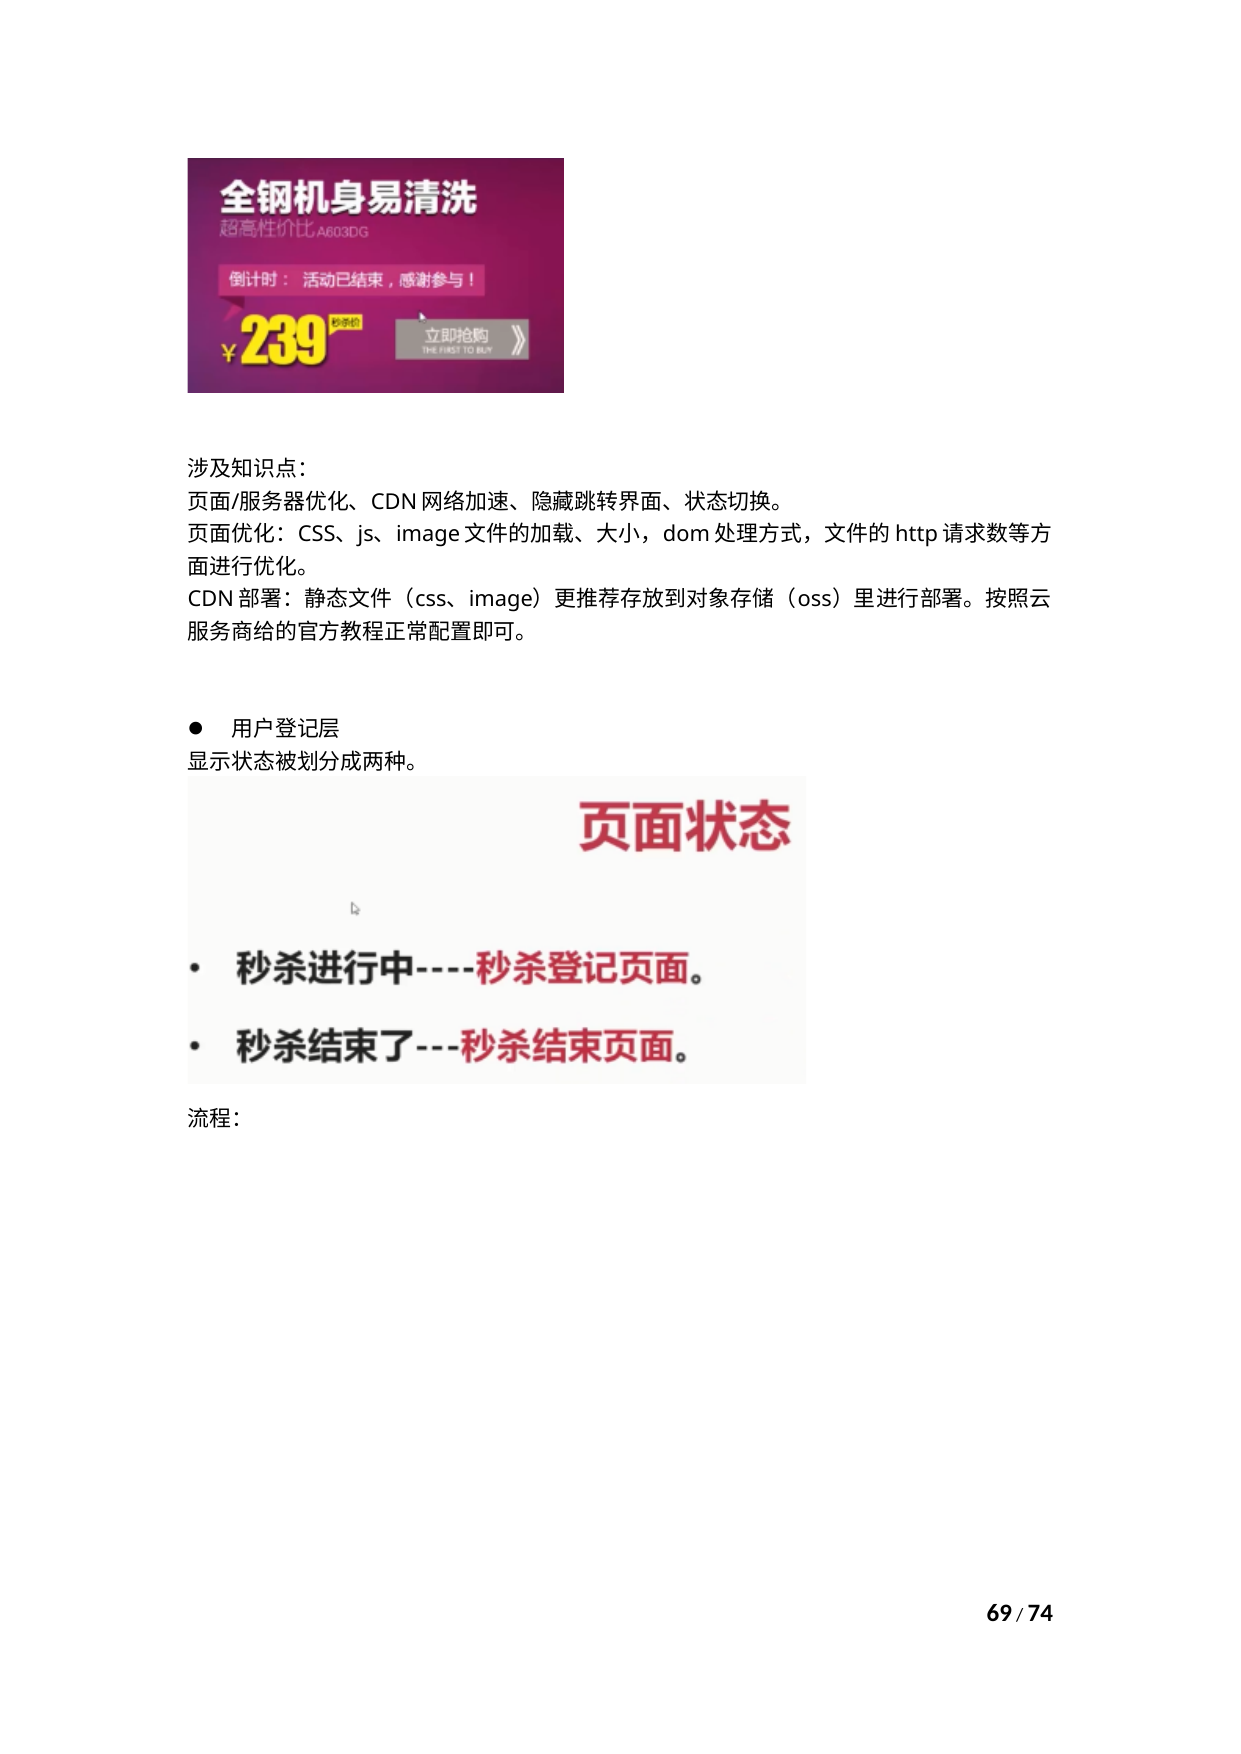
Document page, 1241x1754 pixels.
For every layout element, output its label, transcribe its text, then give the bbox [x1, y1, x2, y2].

text 显示状态被划分成两种。 [187, 743, 1053, 776]
picture [187, 776, 807, 1084]
text 页面/服务器优化、CDN网络加速、隐藏跳转界面、状态切换。 [187, 483, 1053, 516]
text CDN部署：静态文件（css、image）更推荐存放到对象存储（oss）里进行部署。按照云服务商给的官方教程正常配置即可。 [187, 581, 1053, 646]
text 页面优化：CSS、js、image文件的加载、大小，dom处理方式，文件的http请求数等方面进行优化。 [187, 516, 1053, 581]
text 涉及知识点： [187, 451, 1053, 483]
picture [187, 158, 564, 393]
list 用户登记层 [187, 711, 1053, 743]
text 流程： [187, 1101, 1053, 1133]
